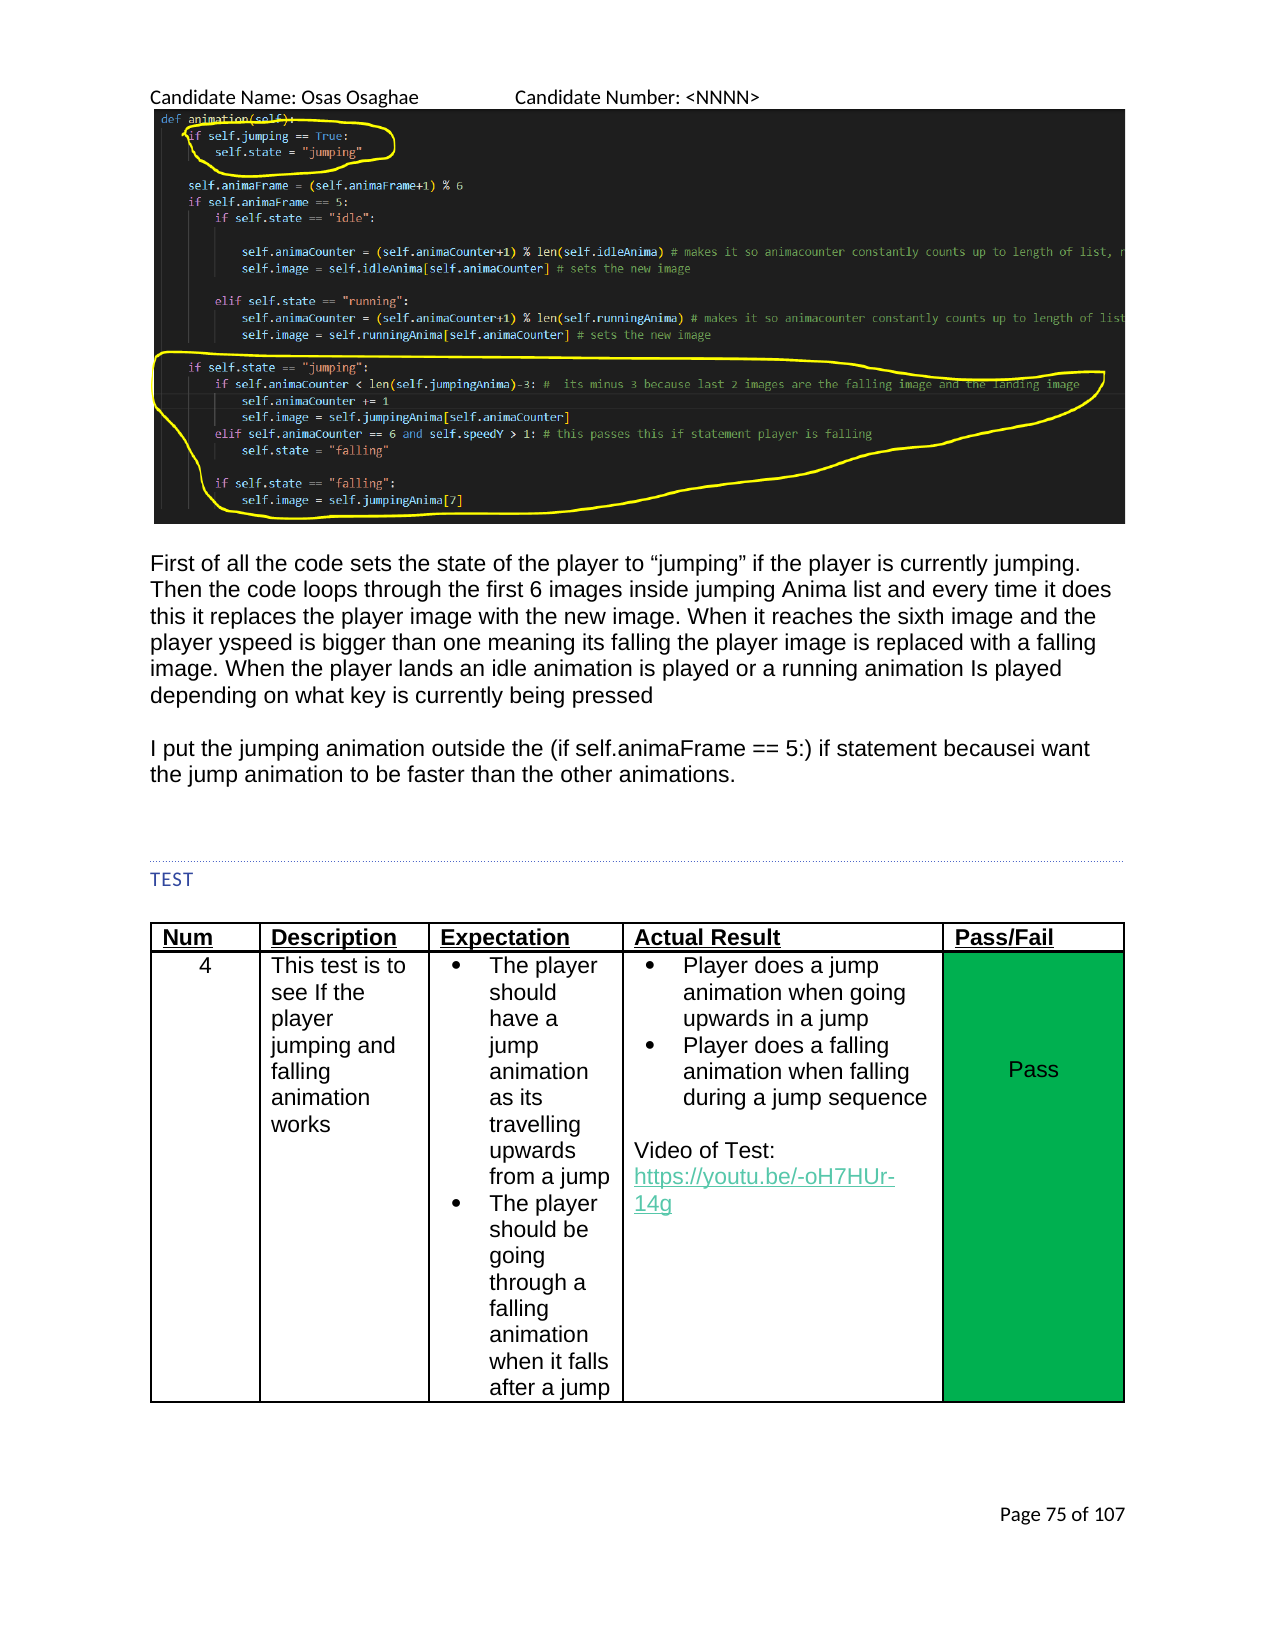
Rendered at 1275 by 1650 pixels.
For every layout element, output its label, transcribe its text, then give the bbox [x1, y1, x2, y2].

table_cell Player does a jump animation when going upwards in a jump Player does a falling animation when falling during a jump sequence Video of Test: https://youtu.be/-oH7HUr-14g [624, 953, 942, 1401]
table_header Pass/Fail [944, 924, 1123, 950]
table_header Actual Result [624, 924, 942, 950]
table_cell 4 [152, 953, 259, 1401]
picture [150, 109, 1125, 524]
table_header Description [261, 924, 428, 950]
subtitle Test [150, 861, 1125, 892]
text First of all the code sets the state of the player to “jumping” if the player is currently jumping. Then the code loops through the first 6 images inside jumping Anima list and every time it does this it replaces the player image with the new image. When it reaches the sixth image and the player yspeed is bigger than one meaning its falling the player image is replaced with a falling image. When the player lands an idle animation is played or a running animation Is played depending on what key is currently being pressed [150, 550, 1125, 708]
table_header Expectation [430, 924, 622, 950]
text I put the jumping animation outside the (if self.animaFrame == 5:) if statement becausei want the jump animation to be faster than the other animations. [150, 734, 1125, 787]
table_cell Pass [944, 953, 1123, 1401]
table_cell The player should have a jump animation as its travelling upwards from a jump The player should be going through a falling animation when it falls after a jump [430, 953, 622, 1401]
table_cell This test is to see If the player jumping and falling animation works [261, 953, 428, 1401]
table_header Num [152, 924, 259, 950]
